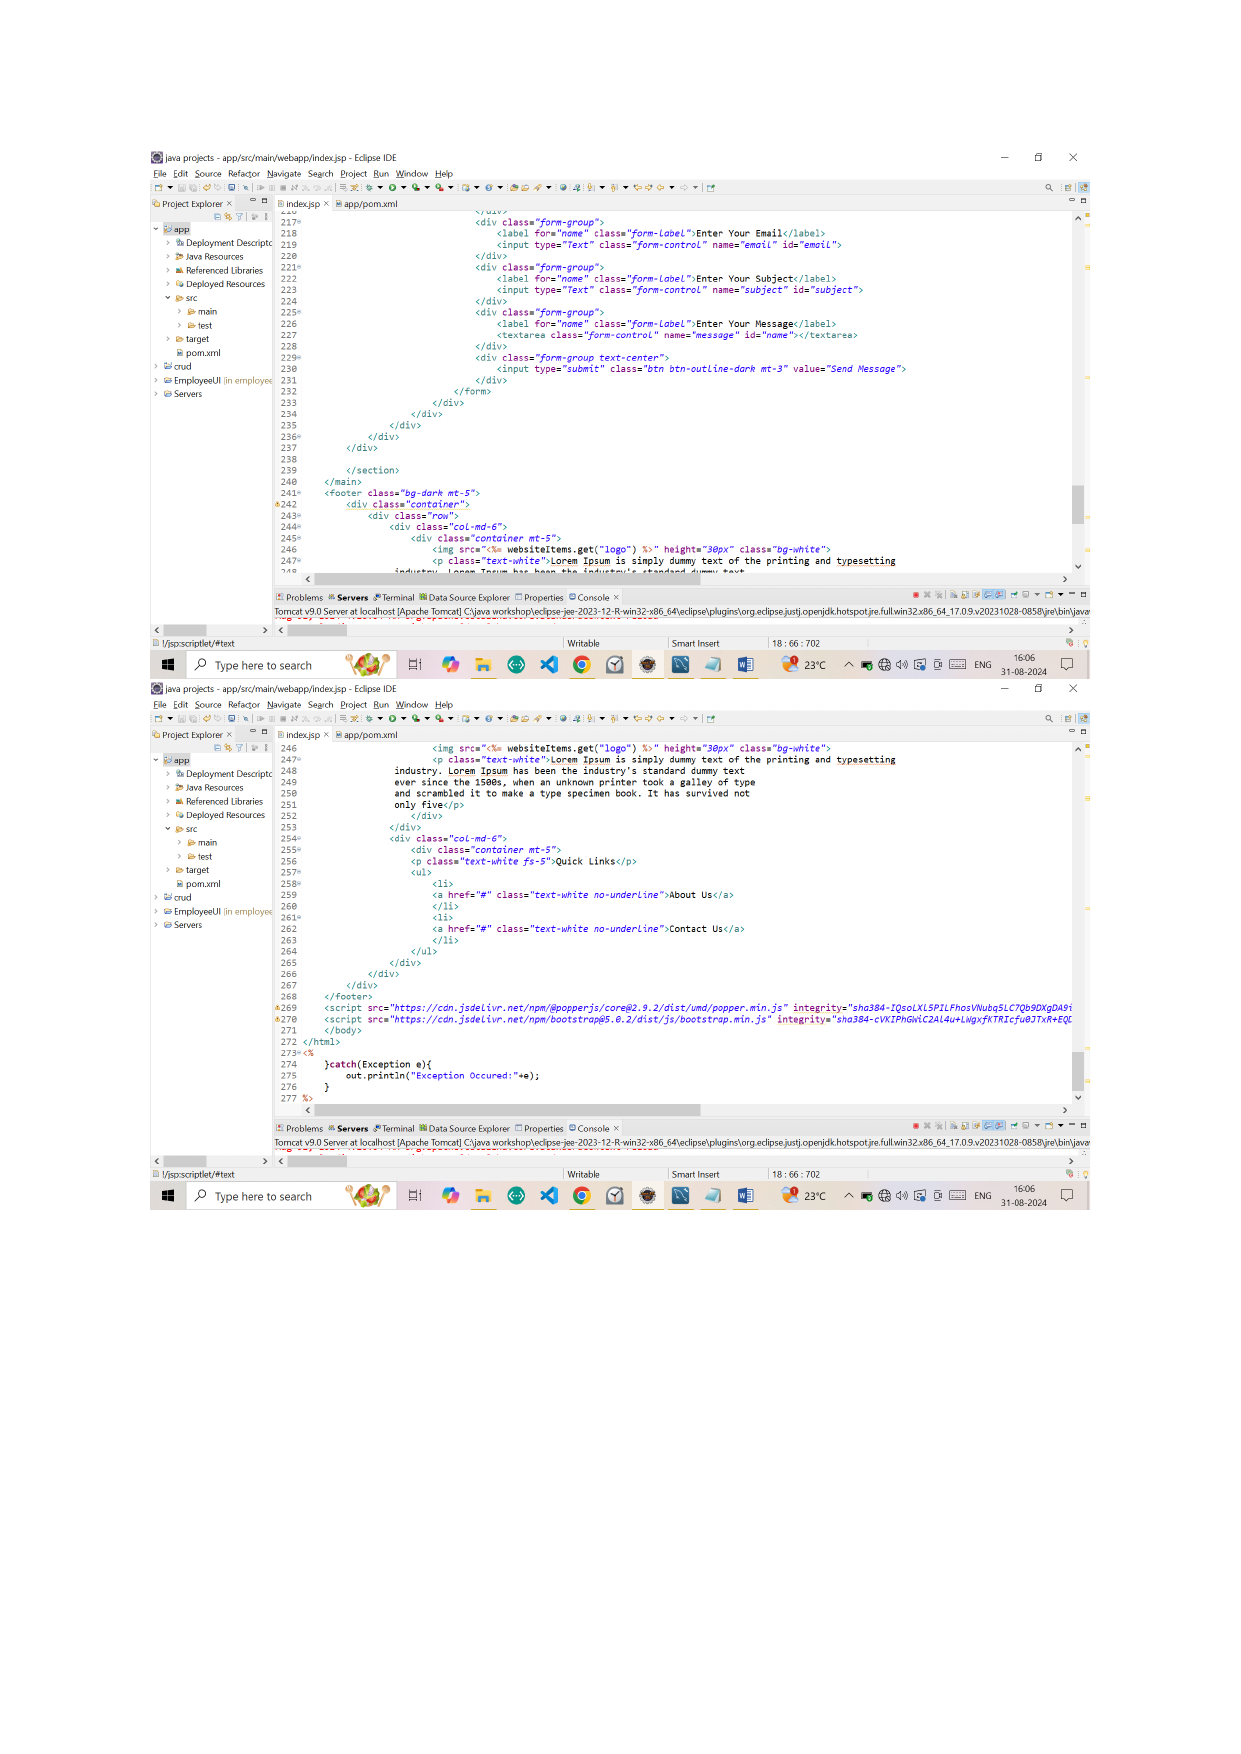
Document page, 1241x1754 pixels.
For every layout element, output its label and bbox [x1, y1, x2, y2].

picture [150, 150, 1091, 679]
picture [150, 681, 1091, 1210]
